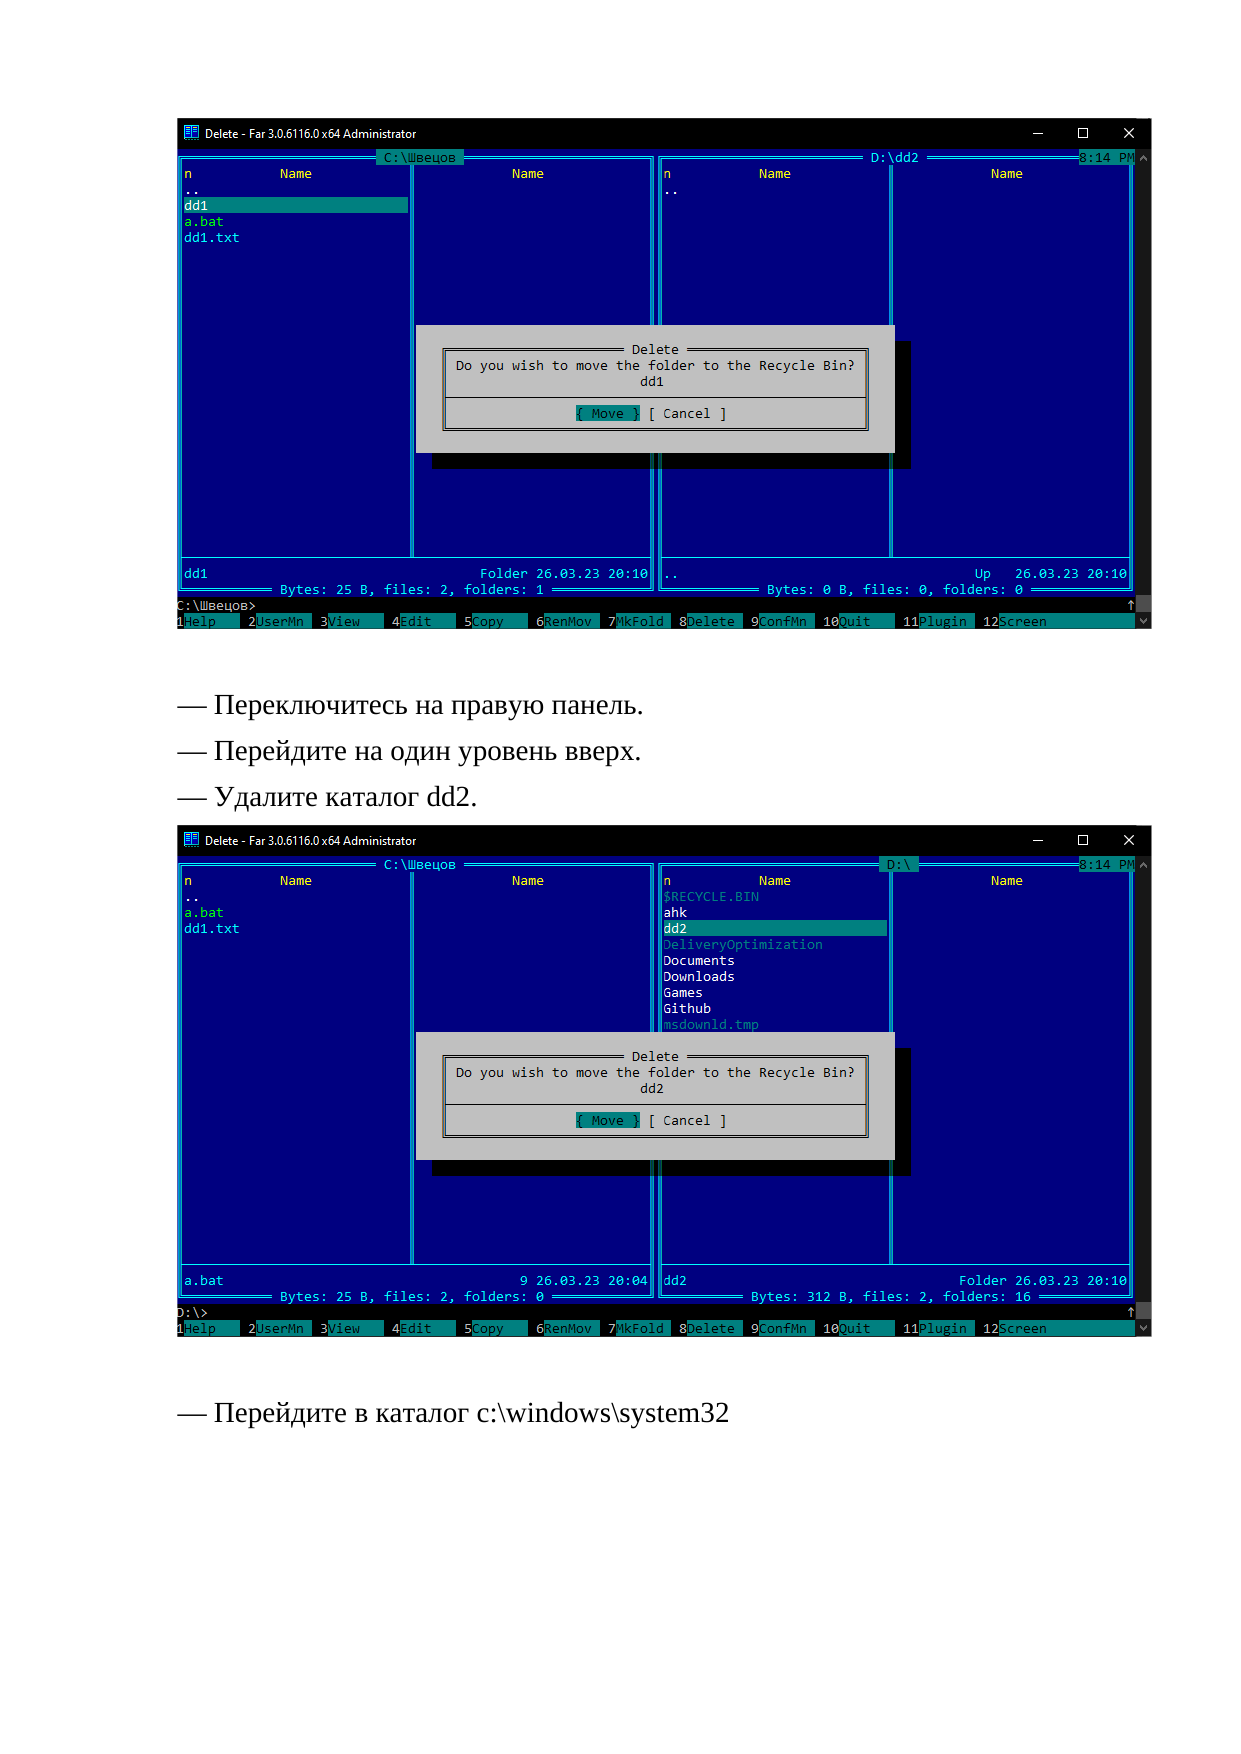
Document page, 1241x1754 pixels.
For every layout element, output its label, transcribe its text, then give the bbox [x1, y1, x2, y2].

picture [177, 825, 1152, 1337]
text — Удалите каталог dd2. [177, 779, 1152, 813]
picture [177, 118, 1152, 629]
text — Перейдите на один уровень вверх. [177, 733, 1152, 767]
text — Перейдите в каталог c:\windows\system32 [177, 1395, 1152, 1428]
text — Переключитесь на правую панель. [177, 687, 1152, 721]
